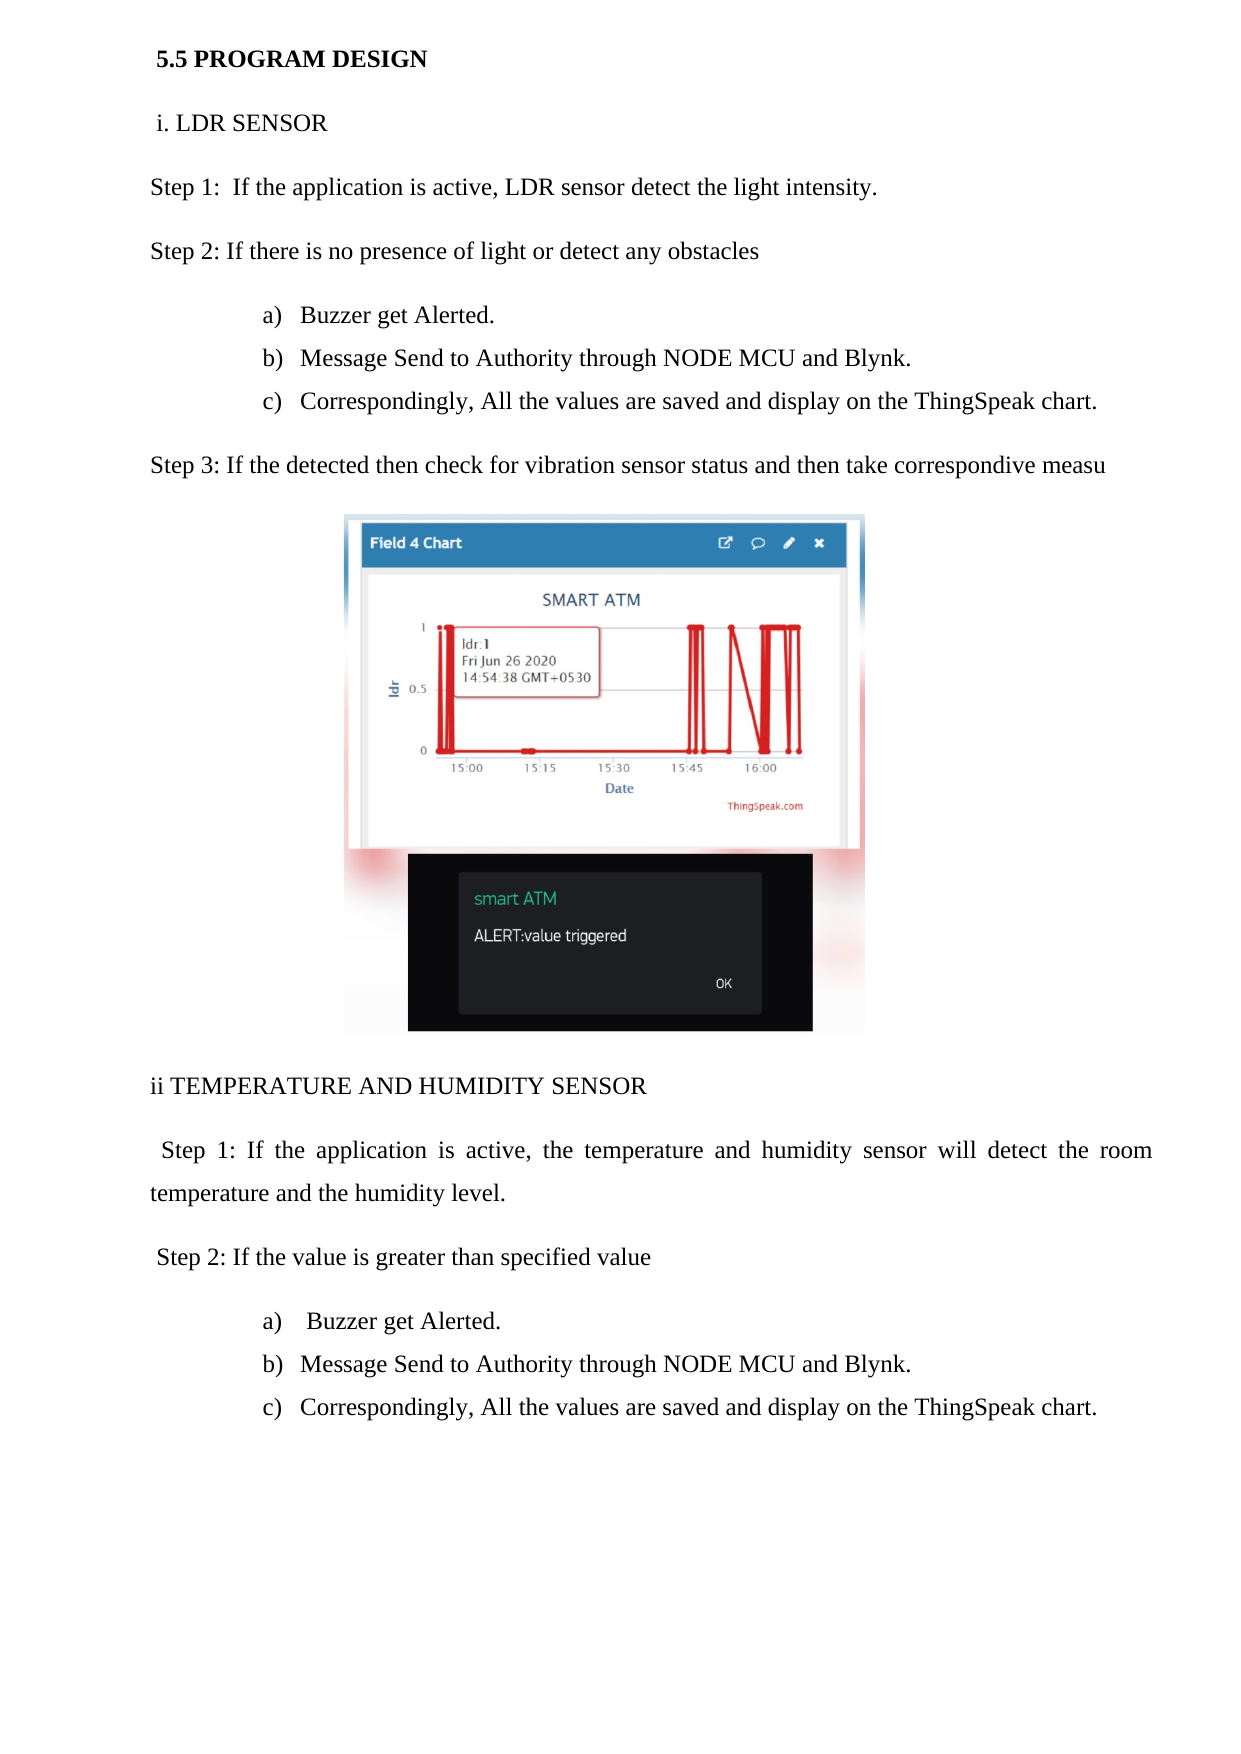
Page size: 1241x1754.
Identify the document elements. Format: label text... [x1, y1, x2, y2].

text Step 1: If the application is active, the temperature and humidity sensor will detect the room temperature and the humidity level. [150, 1135, 1154, 1207]
list Buzzer get Alerted. [262, 300, 1240, 329]
list Buzzer get Alerted. [262, 1306, 1240, 1334]
text 5.5 PROGRAM DESIGN [150, 44, 1240, 73]
list Correspondingly, All the values are saved and display on the ThingSpeak chart. [262, 386, 1240, 415]
text Step 3: If the detected then check for vibration sensor status and then take correspondive measu [150, 450, 1240, 479]
text Step 2: If the value is greater than specified value [150, 1242, 1240, 1271]
text i. LDR SENSOR [150, 108, 1240, 137]
picture [343, 514, 865, 1036]
list Correspondingly, All the values are saved and display on the ThingSpeak chart. [262, 1392, 1240, 1421]
text Step 2: If there is no presence of light or detect any obstacles [150, 236, 1240, 265]
list Message Send to Authority through NODE MCU and Blynk. [262, 1349, 1240, 1378]
list Message Send to Authority through NODE MCU and Blynk. [262, 343, 1240, 372]
text Step 1: If the application is active, LDR sensor detect the light intensity. [150, 172, 1240, 201]
text ii TEMPERATURE AND HUMIDITY SENSOR [150, 1071, 1183, 1099]
